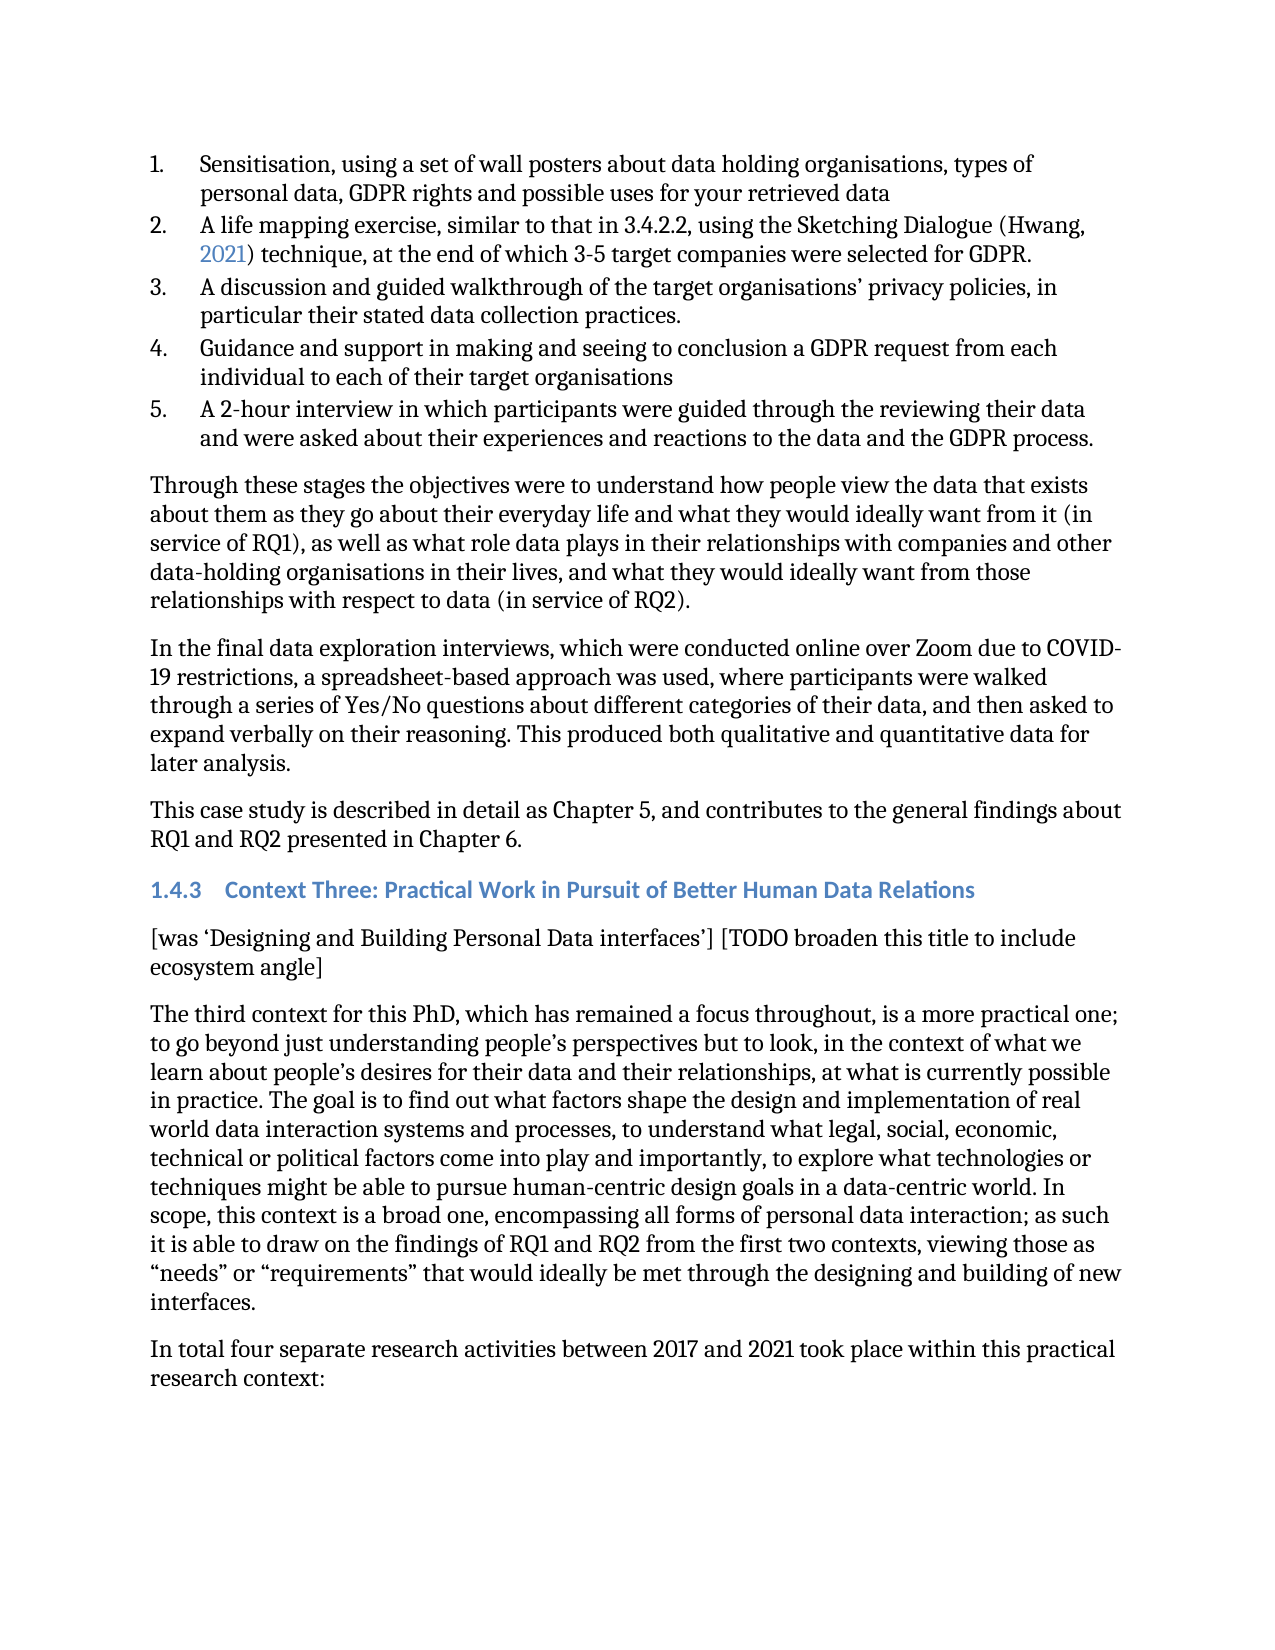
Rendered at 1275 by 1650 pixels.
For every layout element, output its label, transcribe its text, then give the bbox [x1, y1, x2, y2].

subtitle 1.4.3 Context Three: Practical Work in Pursuit of Better Human Data Relations [150, 874, 1125, 905]
text In the final data exploration interviews, which were conducted online over Zoom due to COVID-19 restrictions, a spreadsheet-based approach was used, where participants were walked through a series of Yes/No questions about different categories of their data, and then asked to expand verbally on their reasoning. This produced both qualitative and quantitative data for later analysis. [150, 634, 1125, 777]
list A 2-hour interview in which participants were guided through the reviewing their data and were asked about their experiences and reactions to the data and the GDPR process. [150, 395, 1125, 452]
list A discussion and guided walkthrough of the target organisations’ privacy policies, in particular their stated data collection practices. [150, 272, 1125, 330]
text This case study is described in detail as Chapter 5, and contributes to the general findings about RQ1 and RQ2 presented in Chapter 6. [150, 796, 1125, 854]
list A life mapping exercise, similar to that in 3.4.2.2, using the Sketching Dialogue (Hwang, 2021) technique, at the end of which 3-5 target companies were selected for GDPR. [150, 211, 1125, 269]
text Through these stages the objectives were to understand how people view the data that exists about them as they go about their everyday life and what they would ideally want from it (in service of RQ1), as well as what role data plays in their relationships with companies and other data-holding organisations in their lives, and what they would ideally want from those relationships with respect to data (in service of RQ2). [150, 471, 1125, 615]
list Guidance and support in making and seeing to conclusion a GDPR request from each individual to each of their target organisations [150, 334, 1125, 391]
list Sensitisation, using a set of wall posters about data holding organisations, types of personal data, GDPR rights and possible uses for your retrieved data [150, 150, 1125, 207]
text The third context for this PhD, which has remained a focus throughout, is a more practical one; to go beyond just understanding people’s perspectives but to look, in the context of what we learn about people’s desires for their data and their relationships, at what is currently possible in practice. The goal is to find out what factors shape the design and implementation of real world data interaction systems and processes, to understand what legal, social, economic, technical or political factors come into play and importantly, to explore what technologies or techniques might be able to pursue human-centric design goals in a data-centric world. In scope, this context is a broad one, encompassing all forms of personal data interaction; as such it is able to draw on the findings of RQ1 and RQ2 from the first two contexts, viewing those as “needs” or “requirements” that would ideally be met through the designing and building of new interfaces. [150, 1000, 1125, 1316]
text [was ‘Designing and Building Personal Data interfaces’] [TODO broaden this title to include ecosystem angle] [150, 924, 1125, 981]
text In total four separate research activities between 2017 and 2021 took place within this practical research context: [150, 1335, 1125, 1393]
